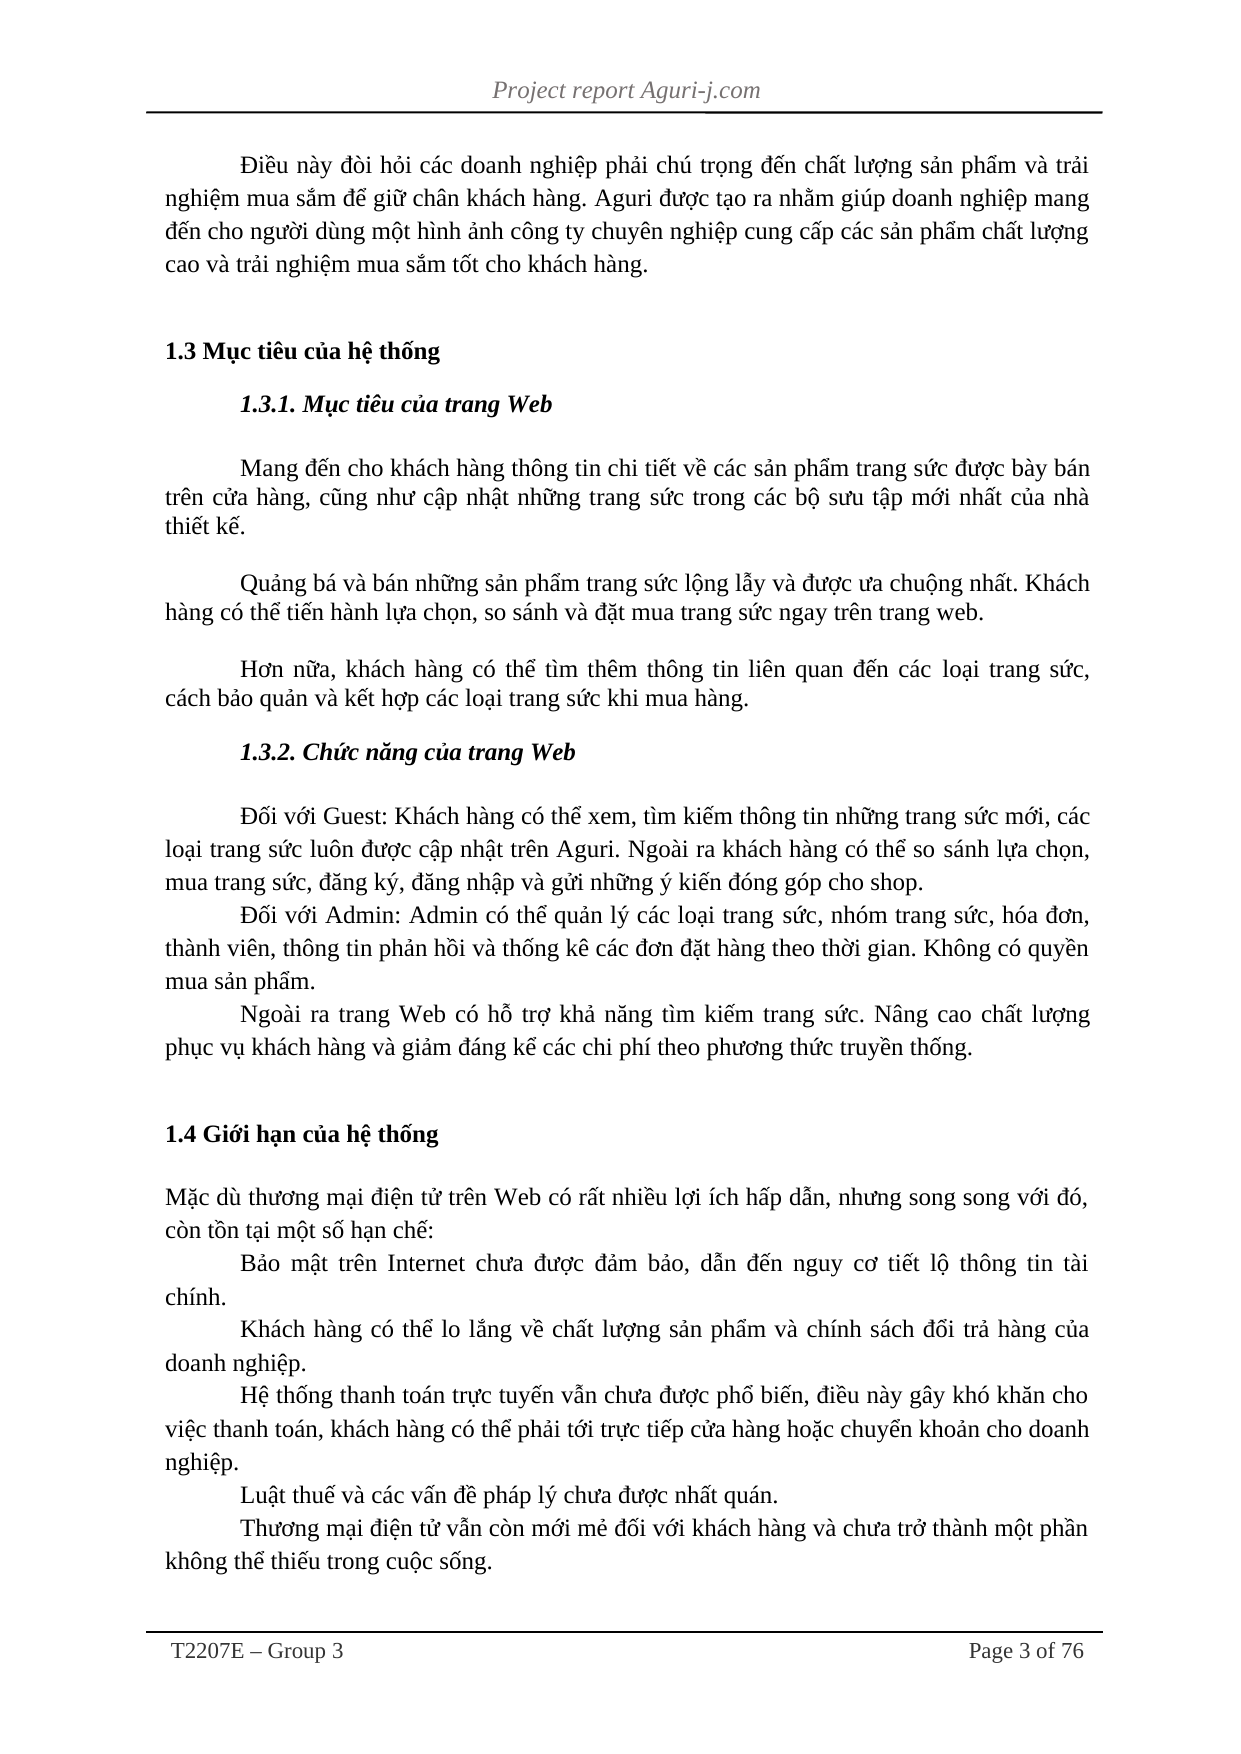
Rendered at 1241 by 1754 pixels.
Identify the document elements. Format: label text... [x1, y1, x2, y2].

subtitle 1.3.2. Chức năng của trang Web [165, 737, 1090, 766]
text Điều này đòi hỏi các doanh nghiệp phải chú trọng đến chất lượng sản phẩm và trải nghiệm mua sắm để giữ chân khách hàng. Aguri được tạo ra nhằm giúp doanh nghiệp mang đến cho người dùng một hình ảnh công ty chuyên nghiệp cung cấp các sản phẩm chất lượng cao và trải nghiệm mua sắm tốt cho khách hàng. [165, 150, 1090, 278]
text Mang đến cho khách hàng thông tin chi tiết về các sản phẩm trang sức được bày bán trên cửa hàng, cũng như cập nhật những trang sức trong các bộ sưu tập mới nhất của nhà thiết kế. [165, 453, 1090, 539]
text Ngoài ra trang Web có hỗ trợ khả năng tìm kiếm trang sức. Nâng cao chất lượng phục vụ khách hàng và giảm đáng kể các chi phí theo phương thức truyền thống. [165, 999, 1090, 1061]
text Hệ thống thanh toán trực tuyến vẫn chưa được phổ biến, điều này gây khó khăn cho việc thanh toán, khách hàng có thể phải tới trực tiếp cửa hàng hoặc chuyển khoản cho doanh nghiệp. [165, 1381, 1090, 1475]
text Khách hàng có thể lo lắng về chất lượng sản phẩm và chính sách đổi trả hàng của doanh nghiệp. [165, 1314, 1090, 1376]
subtitle 1.4 Giới hạn của hệ thống [165, 1119, 1090, 1147]
text Luật thuế và các vấn đề pháp lý chưa được nhất quán. [165, 1480, 1090, 1508]
text Quảng bá và bán những sản phẩm trang sức lộng lẫy và được ưa chuộng nhất. Khách hàng có thể tiến hành lựa chọn, so sánh và đặt mua trang sức ngay trên trang web. [165, 568, 1090, 626]
text Mặc dù thương mại điện tử trên Web có rất nhiều lợi ích hấp dẫn, nhưng song song với đó, còn tồn tại một số hạn chế: [165, 1182, 1090, 1244]
text Bảo mật trên Internet chưa được đảm bảo, dẫn đến nguy cơ tiết lộ thông tin tài chính. [165, 1248, 1090, 1310]
text Đối với Admin: Admin có thể quản lý các loại trang sức, nhóm trang sức, hóa đơn, thành viên, thông tin phản hồi và thống kê các đơn đặt hàng theo thời gian. Không có quyền mua sản phẩm. [165, 900, 1090, 995]
text Hơn nữa, khách hàng có thể tìm thêm thông tin liên quan đến các loại trang sức, cách bảo quản và kết hợp các loại trang sức khi mua hàng. [165, 654, 1090, 712]
text Đối với Guest: Khách hàng có thể xem, tìm kiếm thông tin những trang sức mới, các loại trang sức luôn được cập nhật trên Aguri. Ngoài ra khách hàng có thể so sánh lựa chọn, mua trang sức, đăng ký, đăng nhập và gửi những ý kiến đóng góp cho shop. [165, 801, 1090, 896]
text Thương mại điện tử vẫn còn mới mẻ đối với khách hàng và chưa trở thành một phần không thể thiếu trong cuộc sống. [165, 1513, 1090, 1574]
subtitle 1.3.1. Mục tiêu của trang Web [165, 389, 1090, 418]
subtitle 1.3 Mục tiêu của hệ thống [165, 336, 1090, 364]
